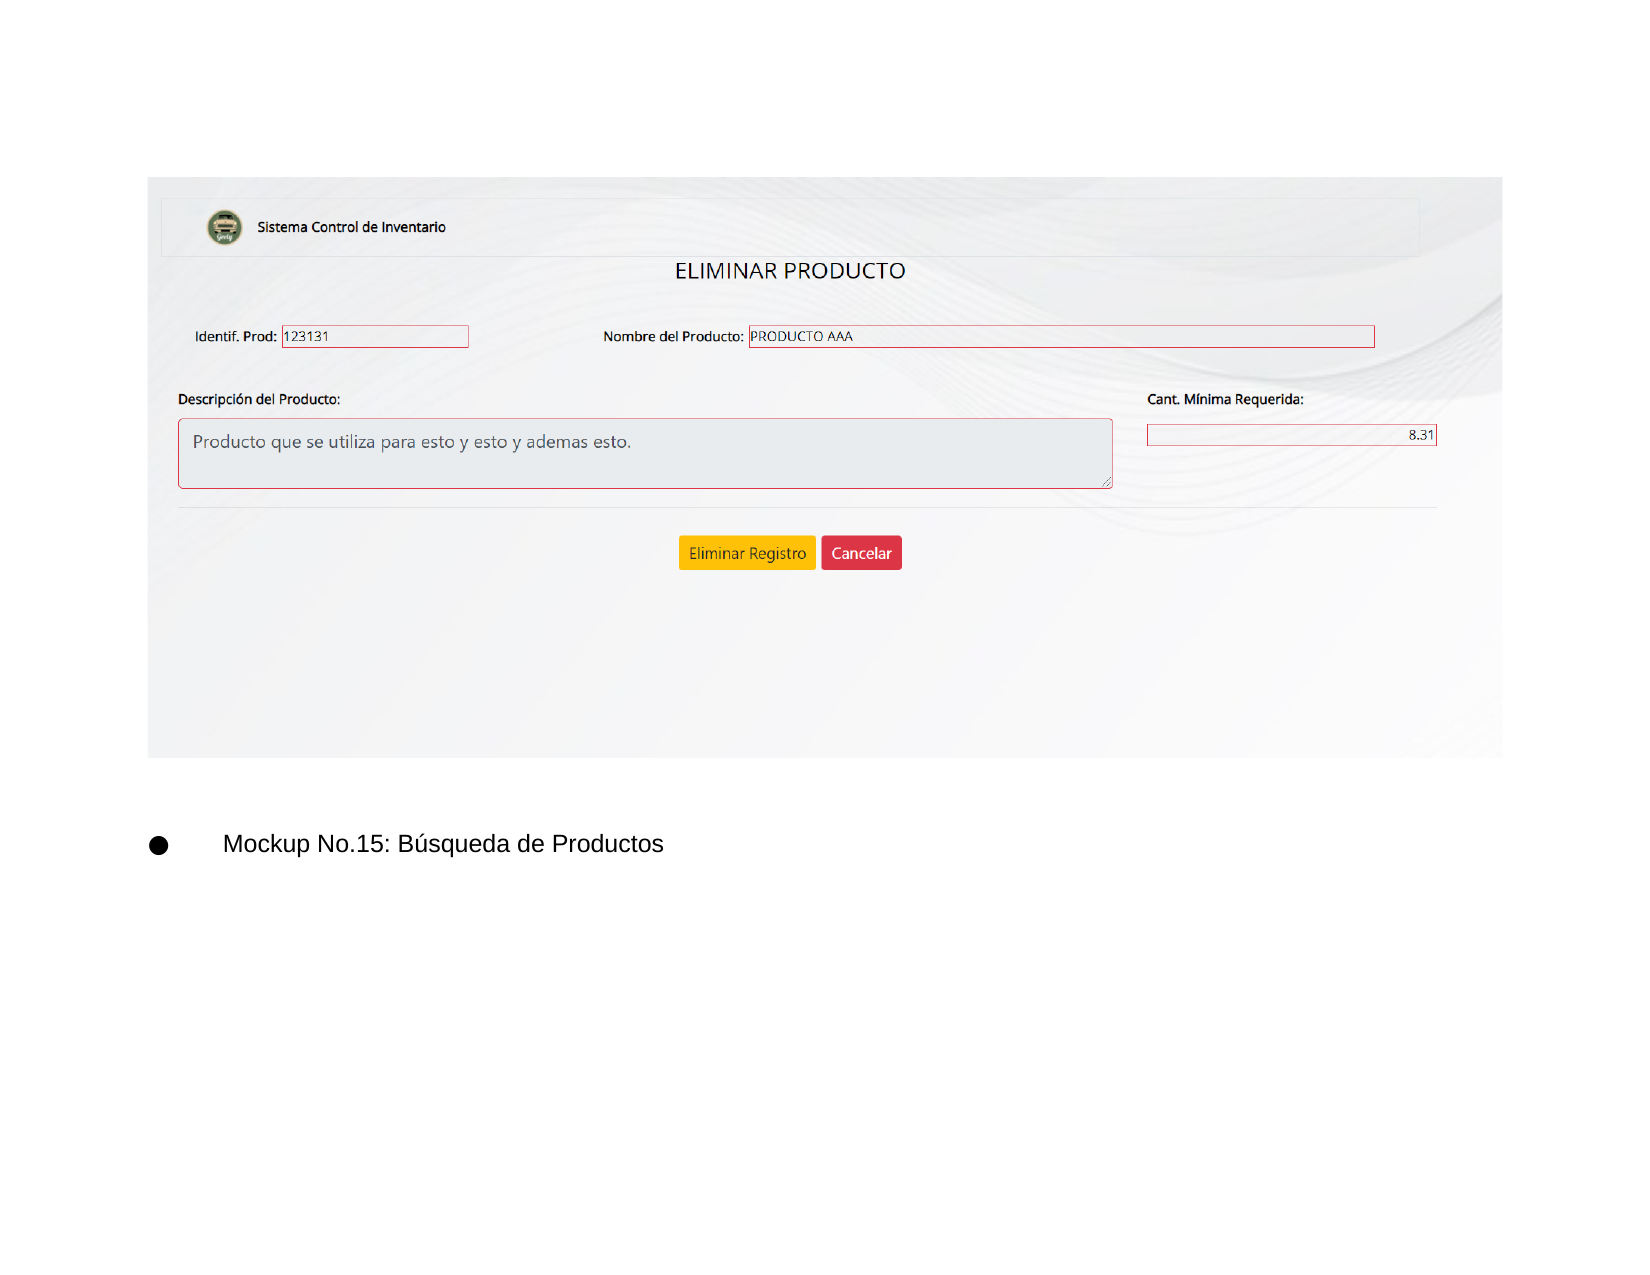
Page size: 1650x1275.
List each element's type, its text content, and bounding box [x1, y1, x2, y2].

picture [147, 177, 1503, 758]
list Mockup No.15: Búsqueda de Productos [148, 815, 1502, 867]
